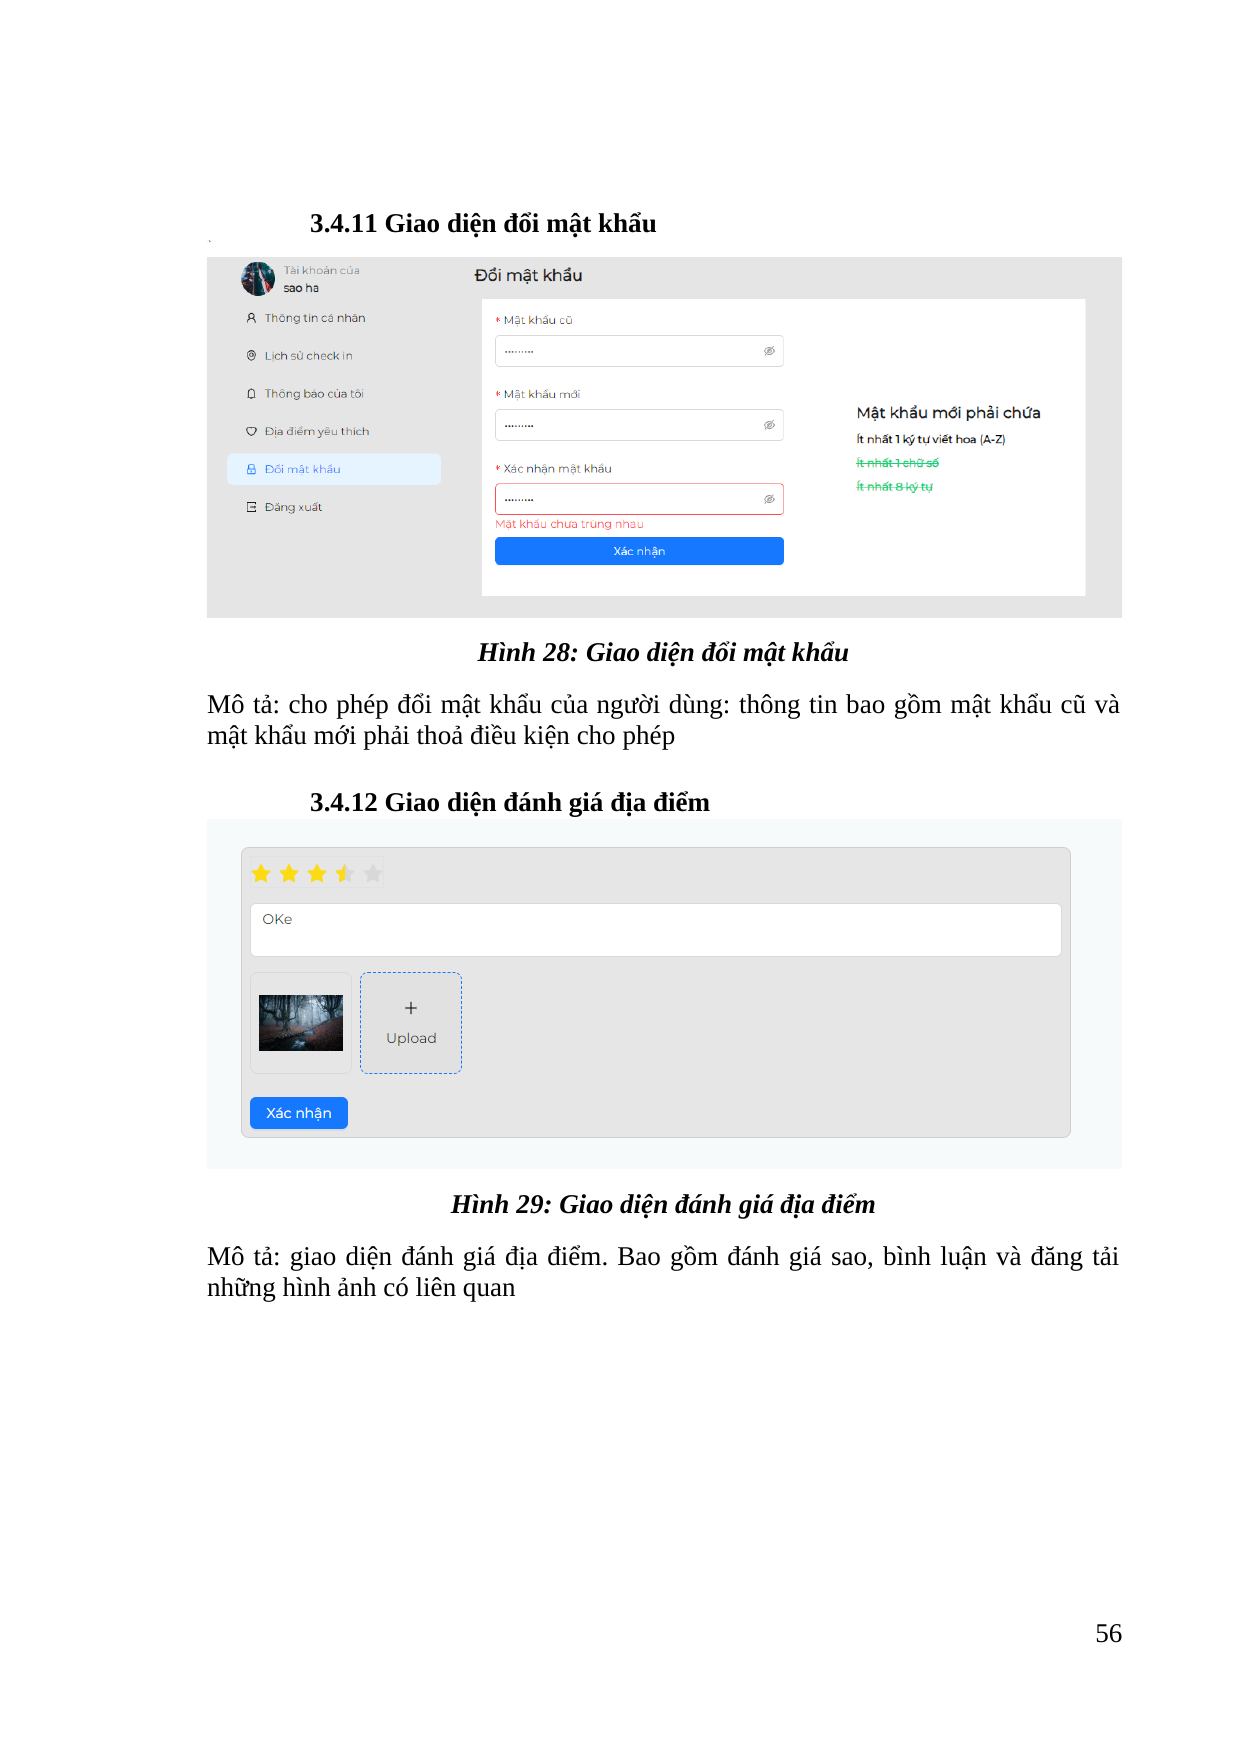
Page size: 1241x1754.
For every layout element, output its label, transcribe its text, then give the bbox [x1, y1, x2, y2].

picture [206, 240, 1123, 618]
text Mô tả: cho phép đổi mật khẩu của người dùng: thông tin bao gồm mật khẩu cũ và mật khẩu mới phải thoả điều kiện cho phép [207, 688, 1122, 751]
text Mô tả: giao diện đánh giá địa điểm. Bao gồm đánh giá sao, bình luận và đăng tải những hình ảnh có liên quan [207, 1240, 1122, 1302]
subtitle 3.4.11 Giao diện đổi mật khẩu [310, 207, 1122, 238]
picture [206, 819, 1123, 1169]
subtitle 3.4.12 Giao diện đánh giá địa điểm [310, 786, 1122, 817]
